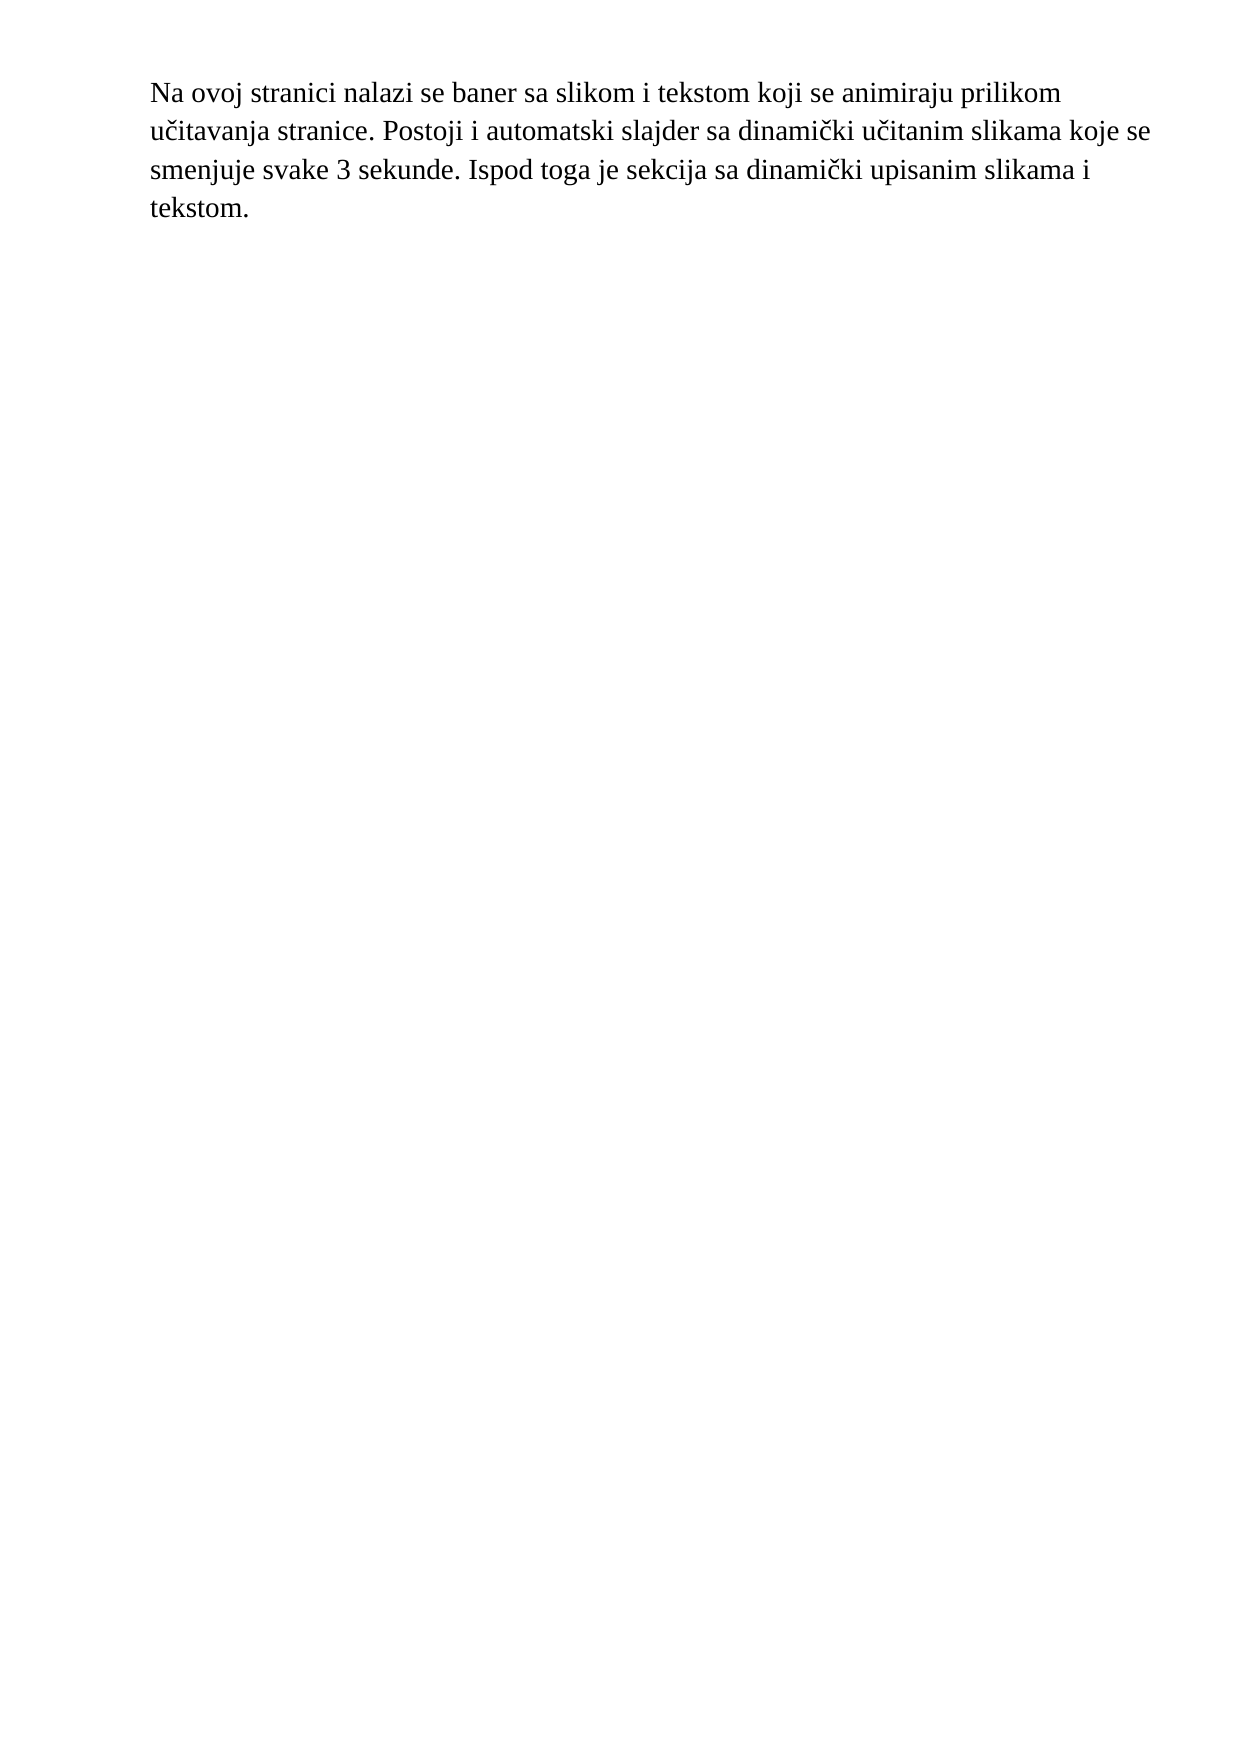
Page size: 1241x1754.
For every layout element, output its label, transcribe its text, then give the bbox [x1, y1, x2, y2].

text Na ovoj stranici nalazi se baner sa slikom i tekstom koji se animiraju prilikom učitavanja stranice. Postoji i automatski slajder sa dinamički učitanim slikama koje se smenjuje svake 3 sekunde. Ispod toga je sekcija sa dinamički upisanim slikama i tekstom. [150, 75, 1165, 224]
